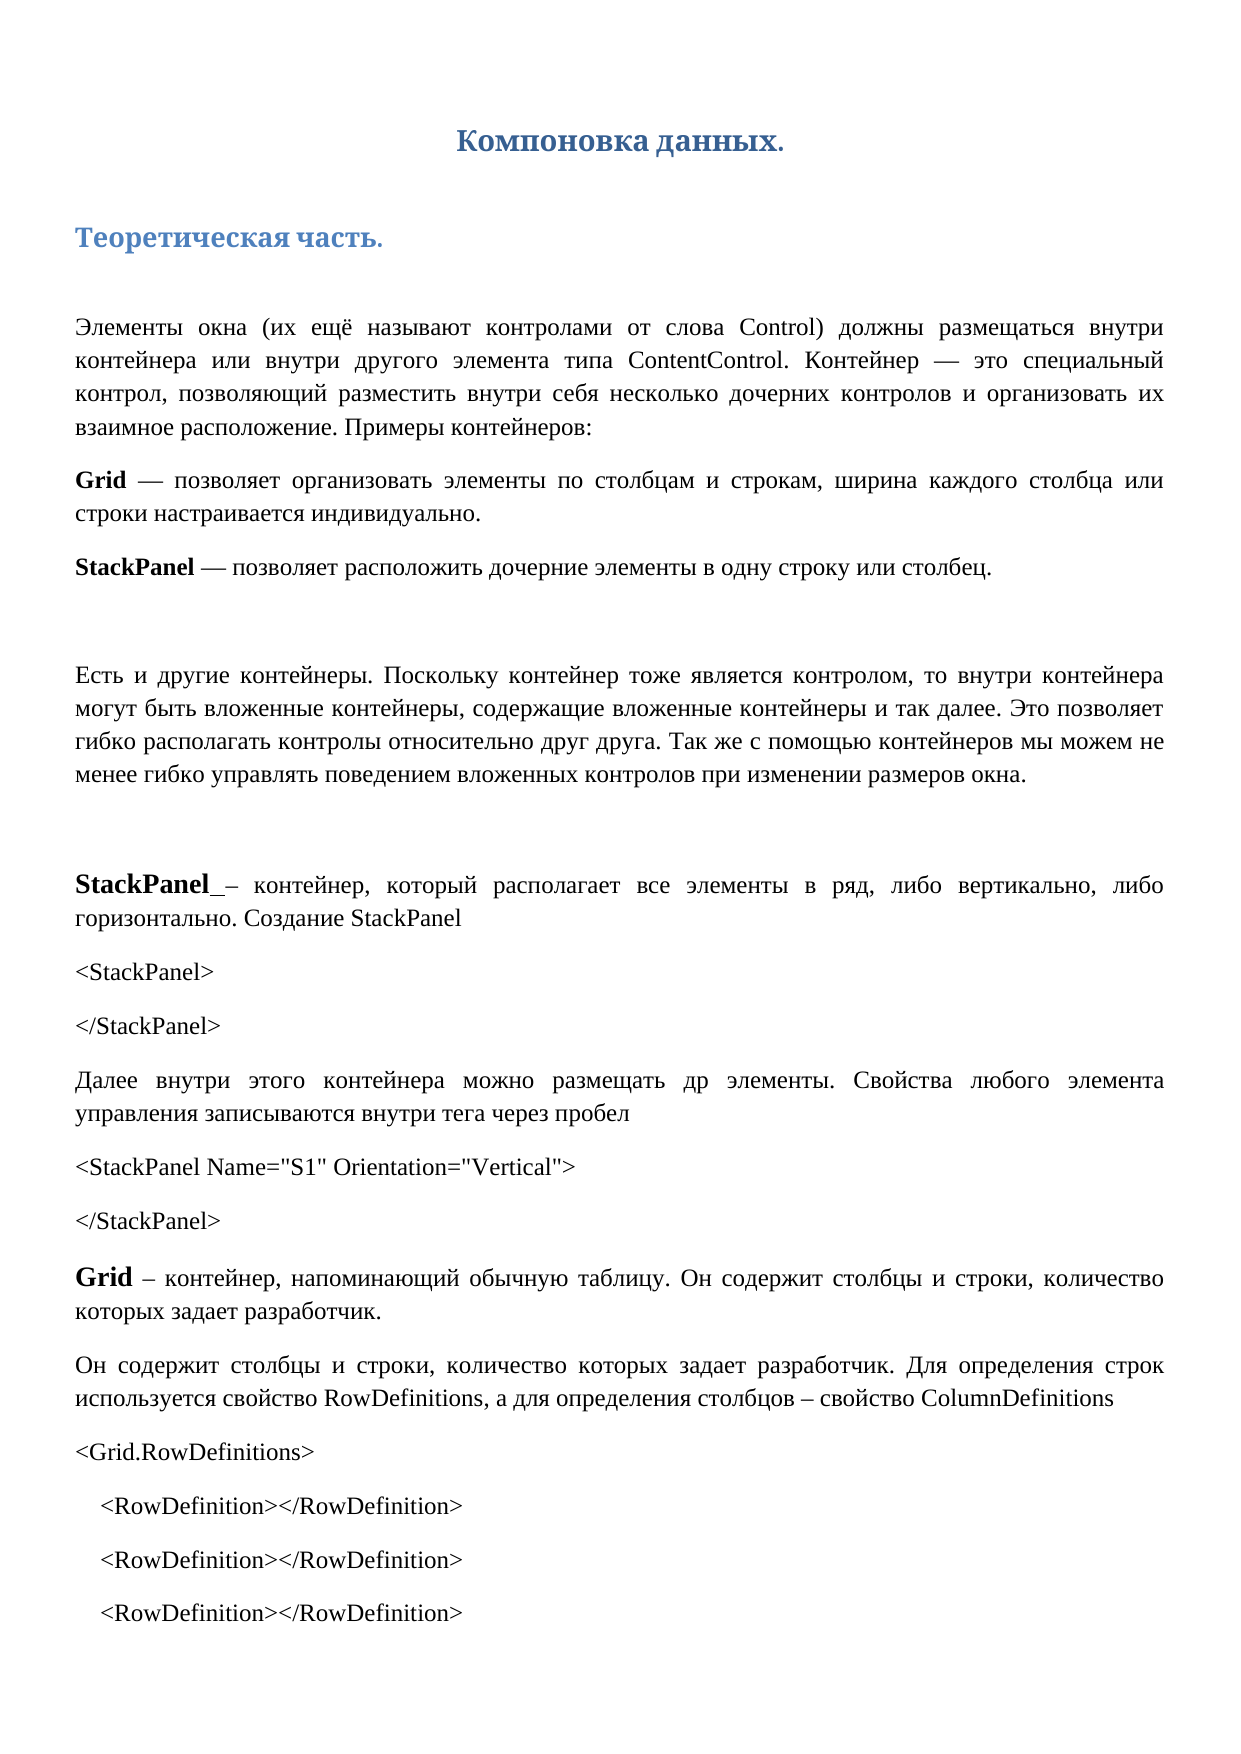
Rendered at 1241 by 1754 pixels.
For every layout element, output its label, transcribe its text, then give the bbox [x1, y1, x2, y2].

text Grid — позволяет организовать элементы по столбцам и строкам, ширина каждого столбца или строки настраивается индивидуально. [75, 465, 1165, 527]
text <RowDefinition></RowDefinition> [75, 1491, 1165, 1519]
subtitle Компоновка данных. [75, 125, 1165, 158]
text <RowDefinition></RowDefinition> [75, 1598, 1165, 1627]
text Grid – контейнер, напоминающий обычную таблицу. Он содержит столбцы и строки, количество которых задает разработчик. [75, 1259, 1165, 1325]
text StackPanel – контейнер, который располагает все элементы в ряд, либо вертикально, либо горизонтально. Создание StackPanel [75, 867, 1165, 932]
text <StackPanel> [75, 957, 1165, 986]
text Он содержит столбцы и строки, количество которых задает разработчик. Для определения строк используется свойство RowDefinitions, а для определения столбцов – свойство ColumnDefinitions [75, 1350, 1165, 1412]
text <RowDefinition></RowDefinition> [75, 1545, 1165, 1573]
text </StackPanel> [75, 1011, 1165, 1040]
text <Grid.RowDefinitions> [75, 1437, 1165, 1466]
text Далее внутри этого контейнера можно размещать др элементы. Свойства любого элемента управления записываются внутри тега через пробел [75, 1065, 1165, 1127]
text Есть и другие контейнеры. Поскольку контейнер тоже является контролом, то внутри контейнера могут быть вложенные контейнеры, содержащие вложенные контейнеры и так далее. Это позволяет гибко располагать контролы относительно друг друга. Так же с помощью контейнеров мы можем не менее гибко управлять поведением вложенных контролов при изменении размеров окна. [75, 660, 1165, 788]
subtitle Теоретическая часть. [75, 223, 1165, 254]
text StackPanel — позволяет расположить дочерние элементы в одну строку или столбец. [75, 552, 1165, 581]
text </StackPanel> [75, 1206, 1165, 1234]
text <StackPanel Name="S1" Orientation="Vertical"> [75, 1152, 1165, 1181]
text Элементы окна (их ещё называют контролами от слова Control) должны размещаться внутри контейнера или внутри другого элемента типа ContentControl. Контейнер — это специальный контрол, позволяющий разместить внутри себя несколько дочерних контролов и организовать их взаимное расположение. Примеры контейнеров: [75, 312, 1165, 440]
